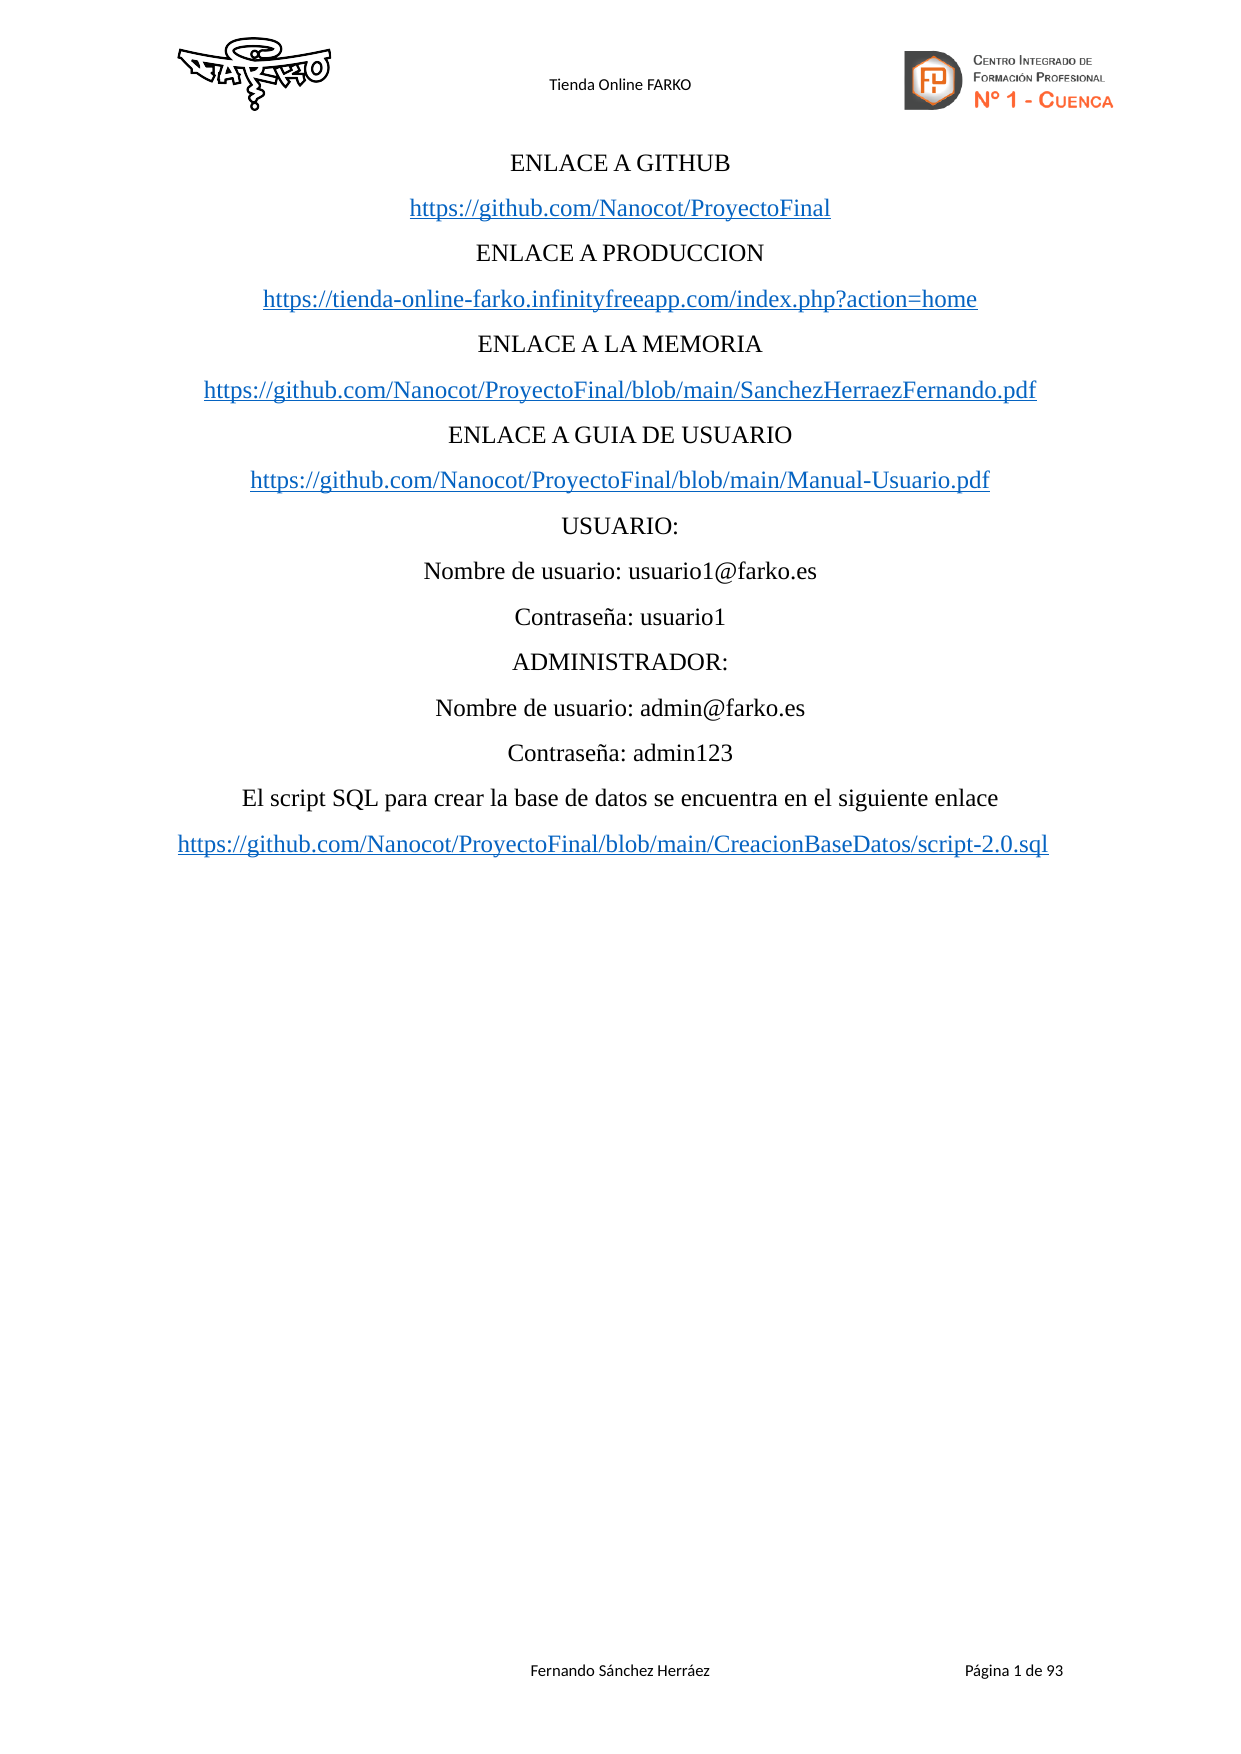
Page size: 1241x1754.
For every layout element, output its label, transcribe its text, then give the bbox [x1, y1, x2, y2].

text Nombre de usuario: usuario1@farko.es [177, 556, 1063, 585]
text https://github.com/Nanocot/ProyectoFinal/blob/main/CreacionBaseDatos/script-2.0.sql [177, 829, 1063, 858]
text ADMINISTRADOR: [177, 647, 1063, 676]
text https://github.com/Nanocot/ProyectoFinal/blob/main/SanchezHerraezFernando.pdf [177, 375, 1063, 403]
picture [177, 37, 332, 111]
text ENLACE A LA MEMORIA [177, 329, 1063, 358]
text ENLACE A GITHUB [177, 148, 1063, 176]
text El script SQL para crear la base de datos se encuentra en el siguiente enlace [177, 783, 1063, 812]
text USUARIO: [177, 511, 1063, 540]
picture [902, 47, 1124, 114]
text https://tienda-online-farko.infinityfreeapp.com/index.php?action=home [177, 284, 1063, 313]
text Nombre de usuario: admin@farko.es [177, 693, 1063, 721]
text Contraseña: usuario1 [177, 602, 1063, 631]
text https://github.com/Nanocot/ProyectoFinal [177, 193, 1063, 222]
text ENLACE A PRODUCCION [177, 238, 1063, 267]
text https://github.com/Nanocot/ProyectoFinal/blob/main/Manual-Usuario.pdf [177, 466, 1063, 494]
text Contraseña: admin123 [177, 738, 1063, 767]
text ENLACE A GUIA DE USUARIO [177, 420, 1063, 449]
